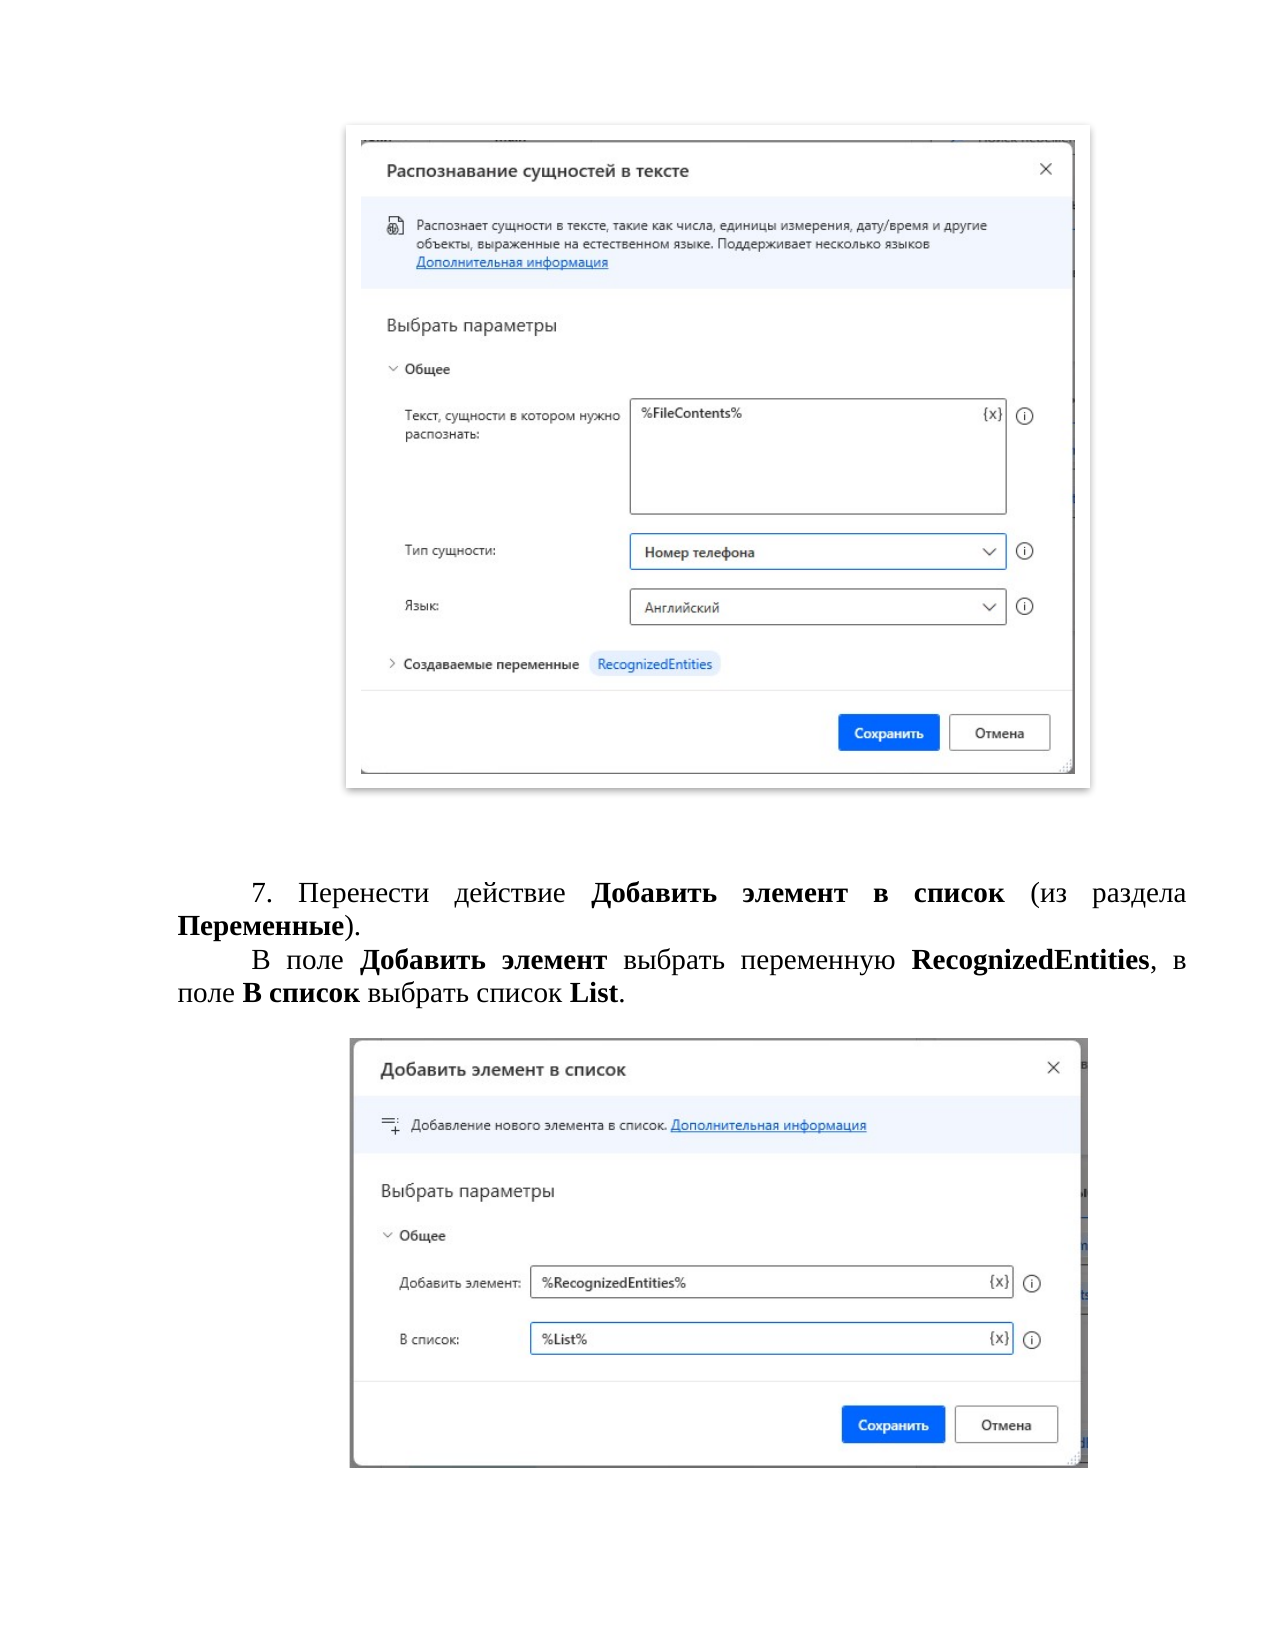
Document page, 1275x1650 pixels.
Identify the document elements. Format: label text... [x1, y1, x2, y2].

picture [361, 140, 1075, 774]
picture [349, 1038, 1088, 1468]
text В поле Добавить элемент выбрать переменную RecognizedEntities, в поле В список выбрать список List. [177, 942, 1186, 1009]
text 7. Перенести действие Добавить элемент в список (из раздела Переменные). [177, 875, 1186, 942]
